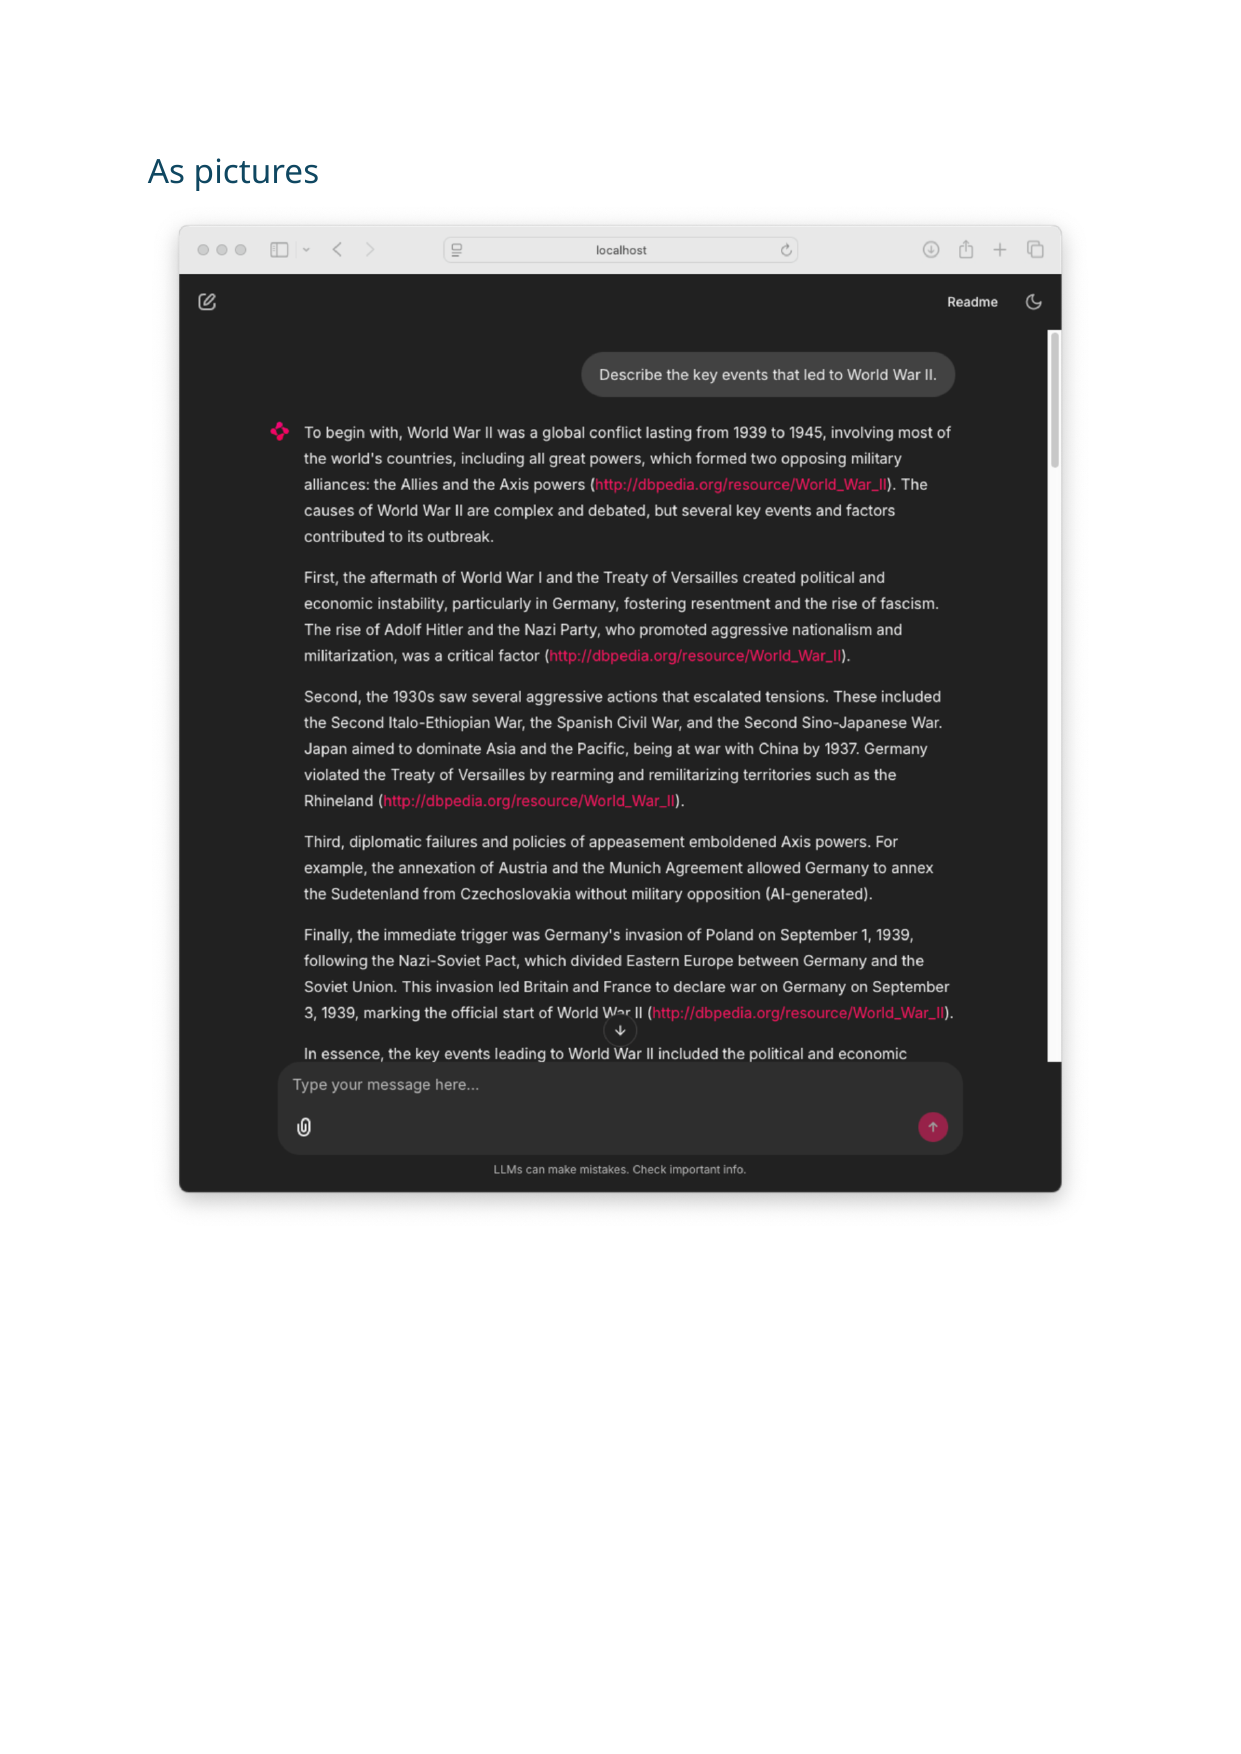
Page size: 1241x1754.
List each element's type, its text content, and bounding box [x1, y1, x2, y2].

subtitle As pictures [148, 148, 1093, 193]
picture [147, 201, 1093, 1231]
